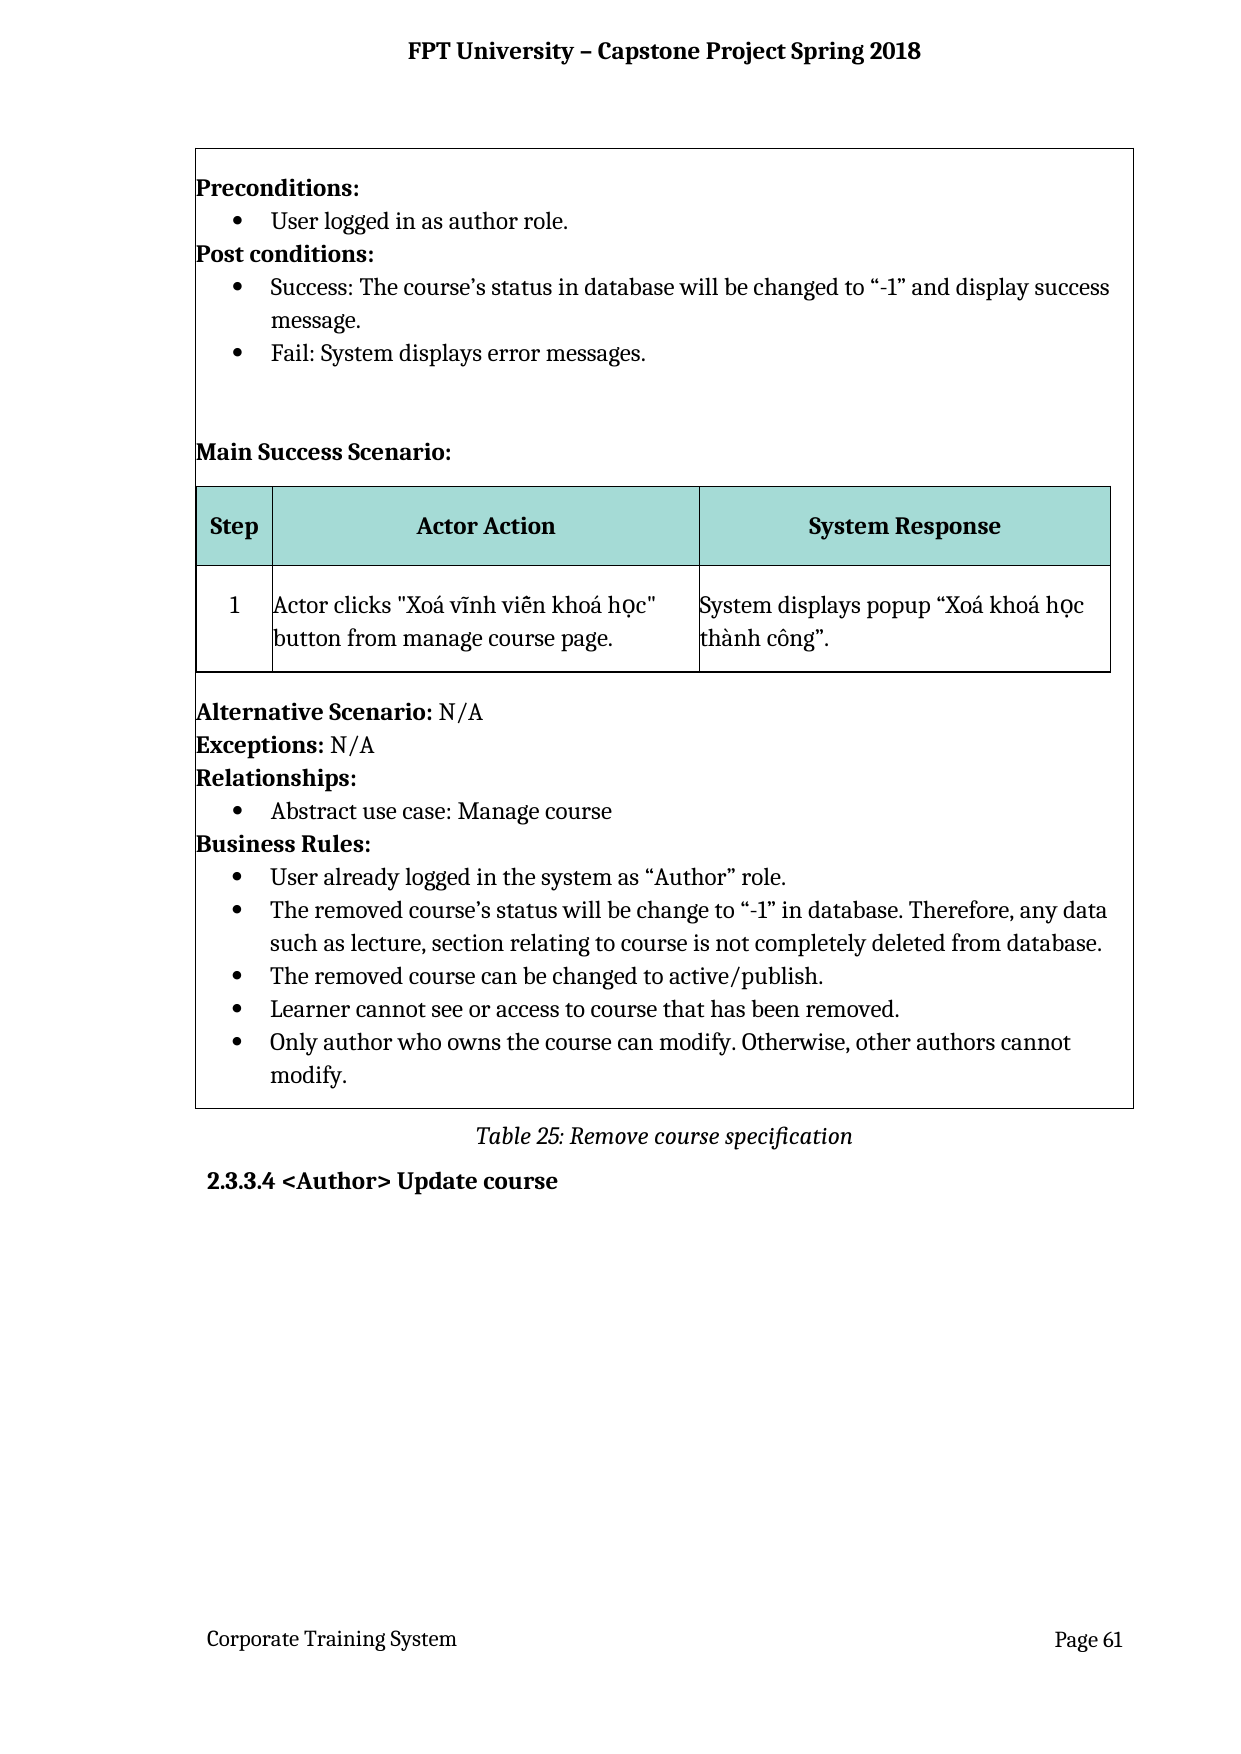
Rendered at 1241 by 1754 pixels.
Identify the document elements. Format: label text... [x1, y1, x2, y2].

text 2.3.3.4 <Author> Update course [207, 1167, 1122, 1196]
list Table : Remove course specification [207, 1122, 1122, 1150]
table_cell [196, 149, 1133, 1108]
